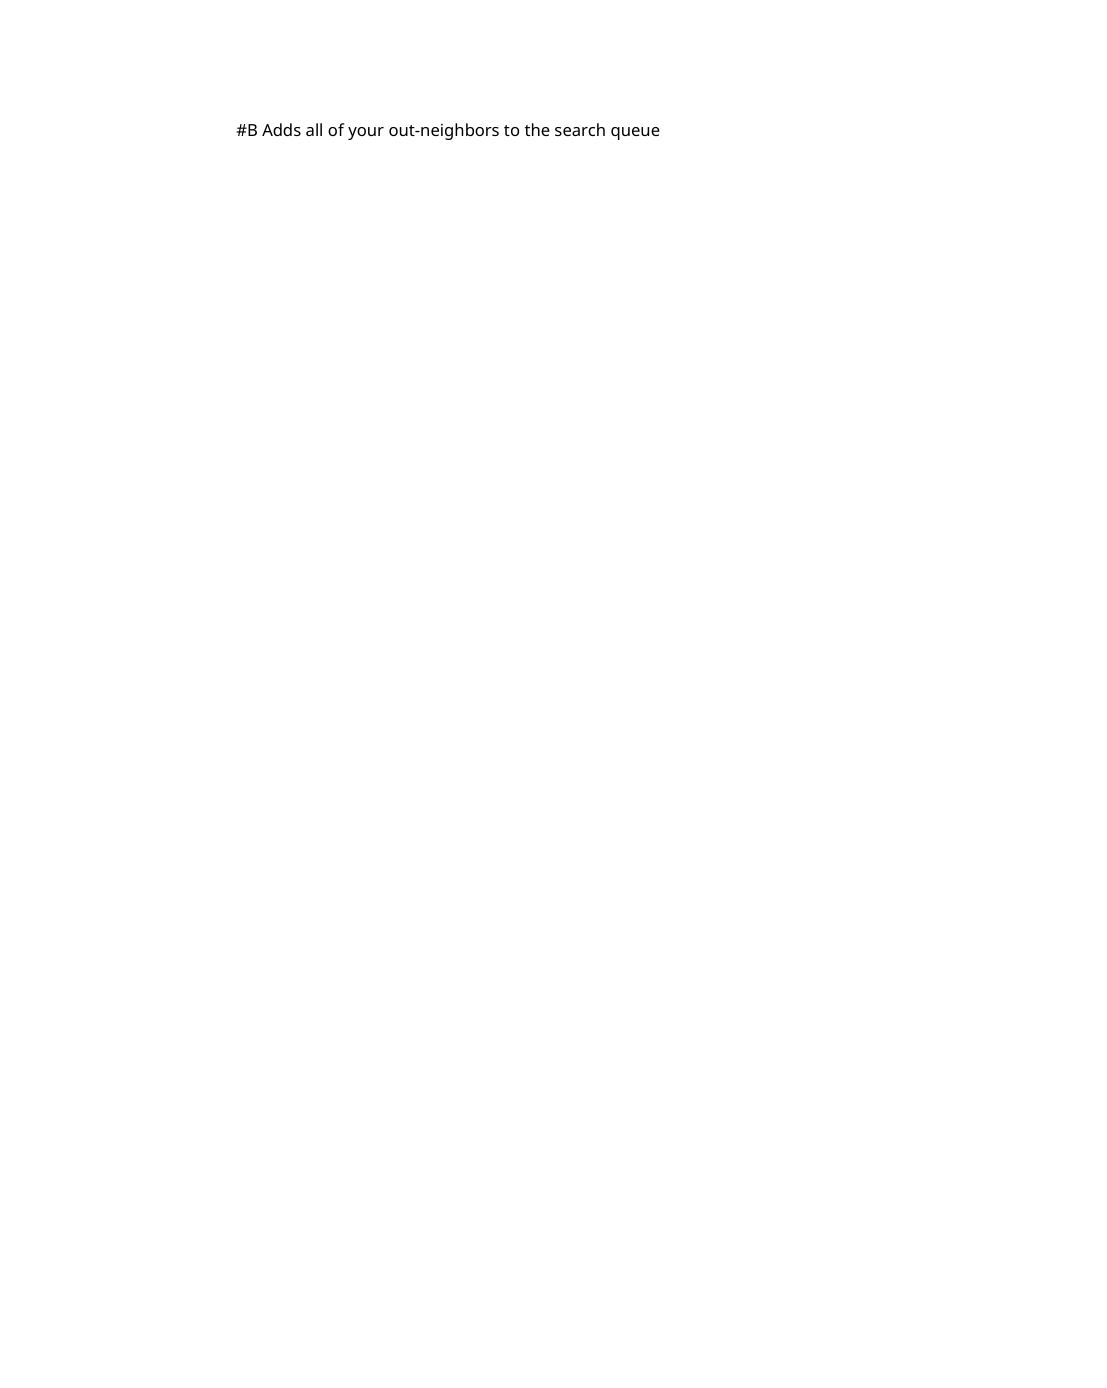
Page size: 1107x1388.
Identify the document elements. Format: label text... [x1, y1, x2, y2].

text #B Adds all of your out-neighbors to the search queue [236, 118, 1021, 141]
